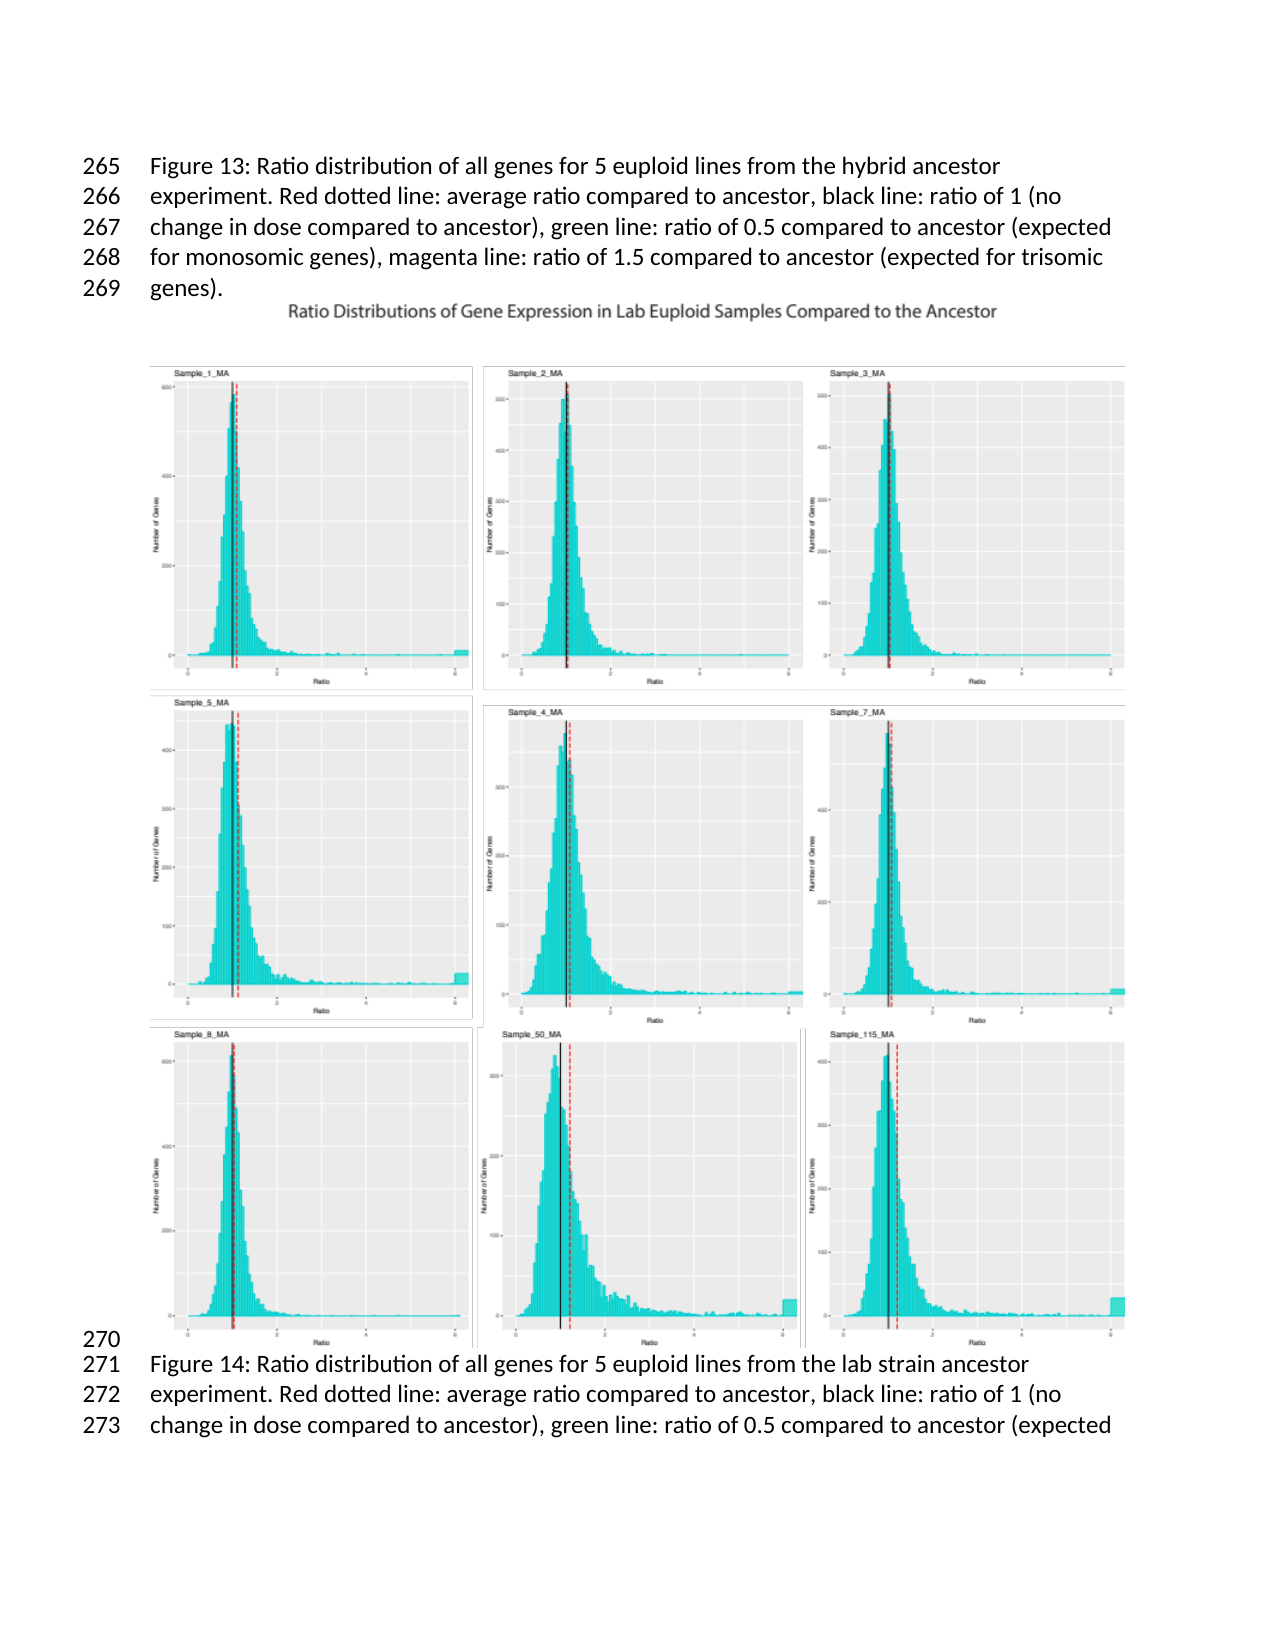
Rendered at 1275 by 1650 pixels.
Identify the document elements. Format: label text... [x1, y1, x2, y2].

text Figure 13: Ratio distribution of all genes for 5 euploid lines from the hybrid ancestor experiment. Red dotted line: average ratio compared to ancestor, black line: ratio of 1 (no change in dose compared to ancestor), green line: ratio of 0.5 compared to ancestor (expected for monosomic genes), magenta line: ratio of 1.5 compared to ancestor (expected for trisomic genes). [150, 150, 1125, 303]
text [150, 1348, 1125, 1439]
